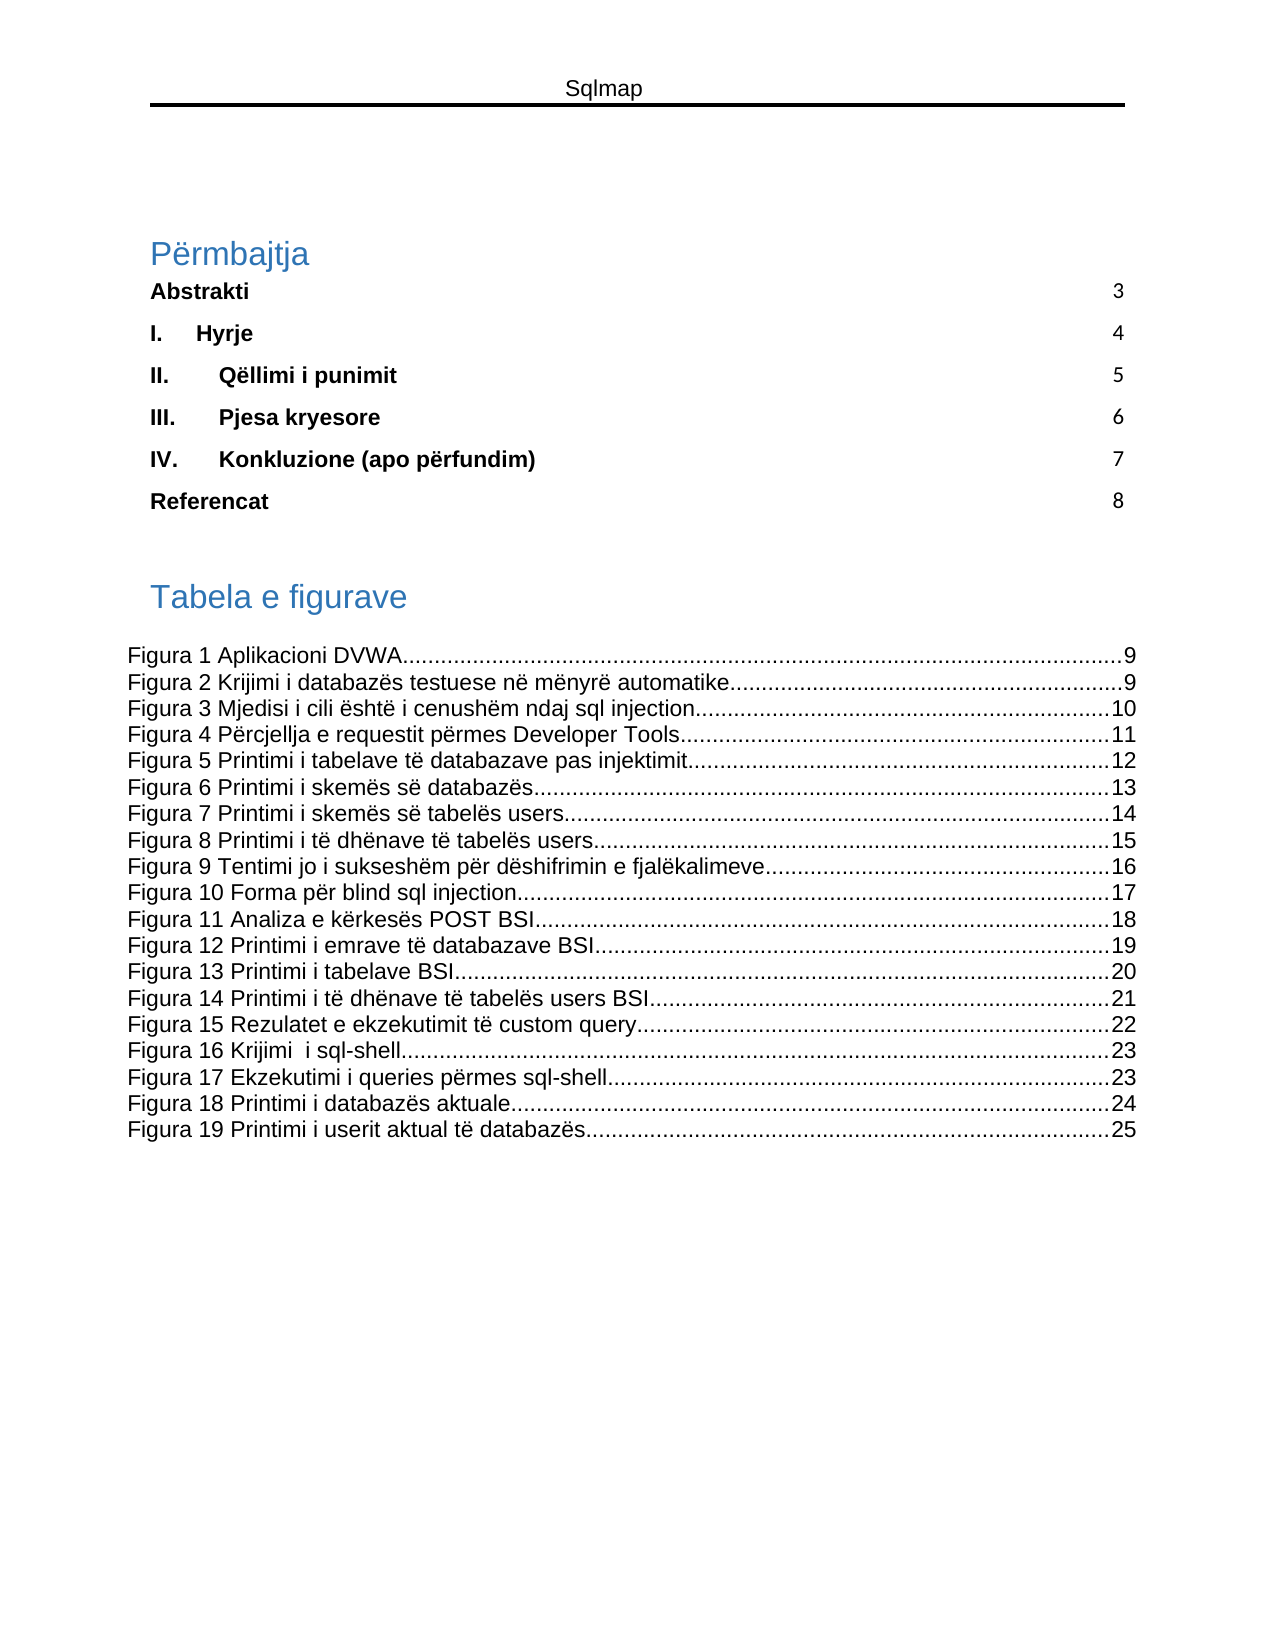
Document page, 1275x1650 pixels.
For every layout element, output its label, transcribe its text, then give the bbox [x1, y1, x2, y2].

text Figura 18 Printimi i databazës aktuale 24 [127, 1090, 1137, 1116]
text Figura 12 Printimi i emrave të databazave BSI 19 [127, 932, 1137, 958]
text Figura 13 Printimi i tabelave BSI 20 [127, 958, 1137, 985]
text Figura 4 Përcjellja e requestit përmes Developer Tools 11 [127, 721, 1137, 747]
text Figura 15 Rezulatet e ekzekutimit të custom query 22 [127, 1011, 1137, 1037]
text Figura 8 Printimi i të dhënave të tabelës users 15 [127, 827, 1137, 853]
text Figura 3 Mjedisi i cili është i cenushëm ndaj sql injection 10 [127, 695, 1137, 721]
text Figura 10 Forma për blind sql injection 17 [127, 879, 1137, 906]
text Figura 19 Printimi i userit aktual të databazës 25 [127, 1116, 1137, 1143]
subtitle Tabela e figurave [150, 577, 1137, 616]
subtitle Përmbajtja [150, 234, 1137, 273]
text Figura 14 Printimi i të dhënave të tabelës users BSI 21 [127, 985, 1137, 1011]
text Figura 2 Krijimi i databazës testuese në mënyrë automatike 9 [127, 668, 1137, 695]
text Figura 1 Aplikacioni DVWA 9 [127, 642, 1137, 668]
text Figura 16 Krijimi i sql-shell 23 [127, 1037, 1137, 1064]
text Figura 5 Printimi i tabelave të databazave pas injektimit 12 [127, 747, 1137, 774]
text Figura 11 Analiza e kërkesës POST BSI 18 [127, 906, 1137, 932]
text Figura 6 Printimi i skemës së databazës 13 [127, 774, 1137, 800]
text Figura 7 Printimi i skemës së tabelës users 14 [127, 800, 1137, 827]
text Figura 9 Tentimi jo i sukseshëm për dëshifrimin e fjalëkalimeve 16 [127, 853, 1137, 879]
text Figura 17 Ekzekutimi i queries përmes sql-shell 23 [127, 1064, 1137, 1090]
